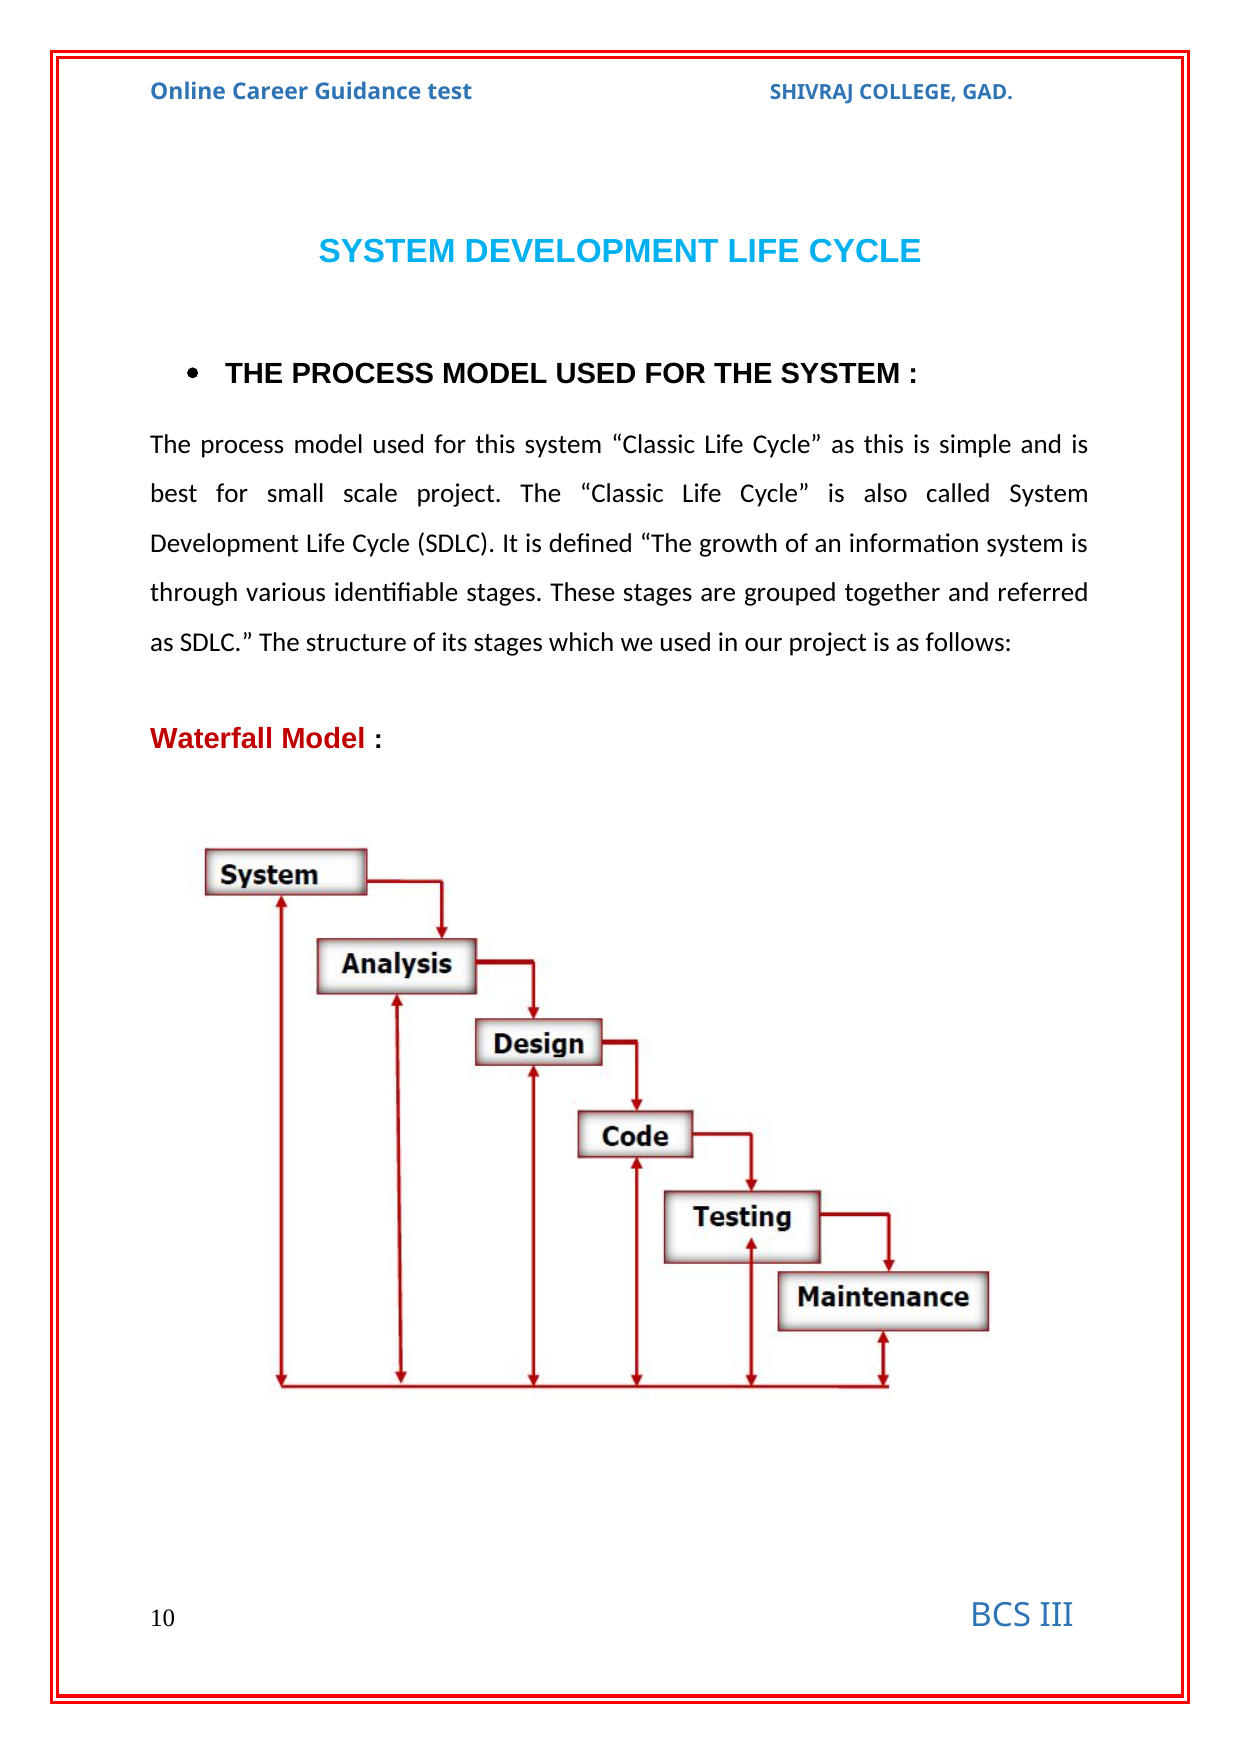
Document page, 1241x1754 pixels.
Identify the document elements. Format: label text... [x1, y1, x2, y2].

text Waterfall Model : [150, 721, 1090, 755]
text SYSTEM DEVELOPMENT LIFE CYCLE [150, 231, 1090, 269]
picture [150, 818, 1053, 1458]
list THE PROCESS MODEL USED FOR THE SYSTEM : [187, 356, 1090, 389]
text The process model used for this system “Classic Life Cycle” as this is simple and is best for small scale project. The “Classic Life Cycle” is also called System Development Life Cycle (SDLC). It is defined “The growth of an information system is through various identifiable stages. These stages are grouped together and referred as SDLC.” The structure of its stages which we used in our project is as follows: [150, 427, 1090, 658]
